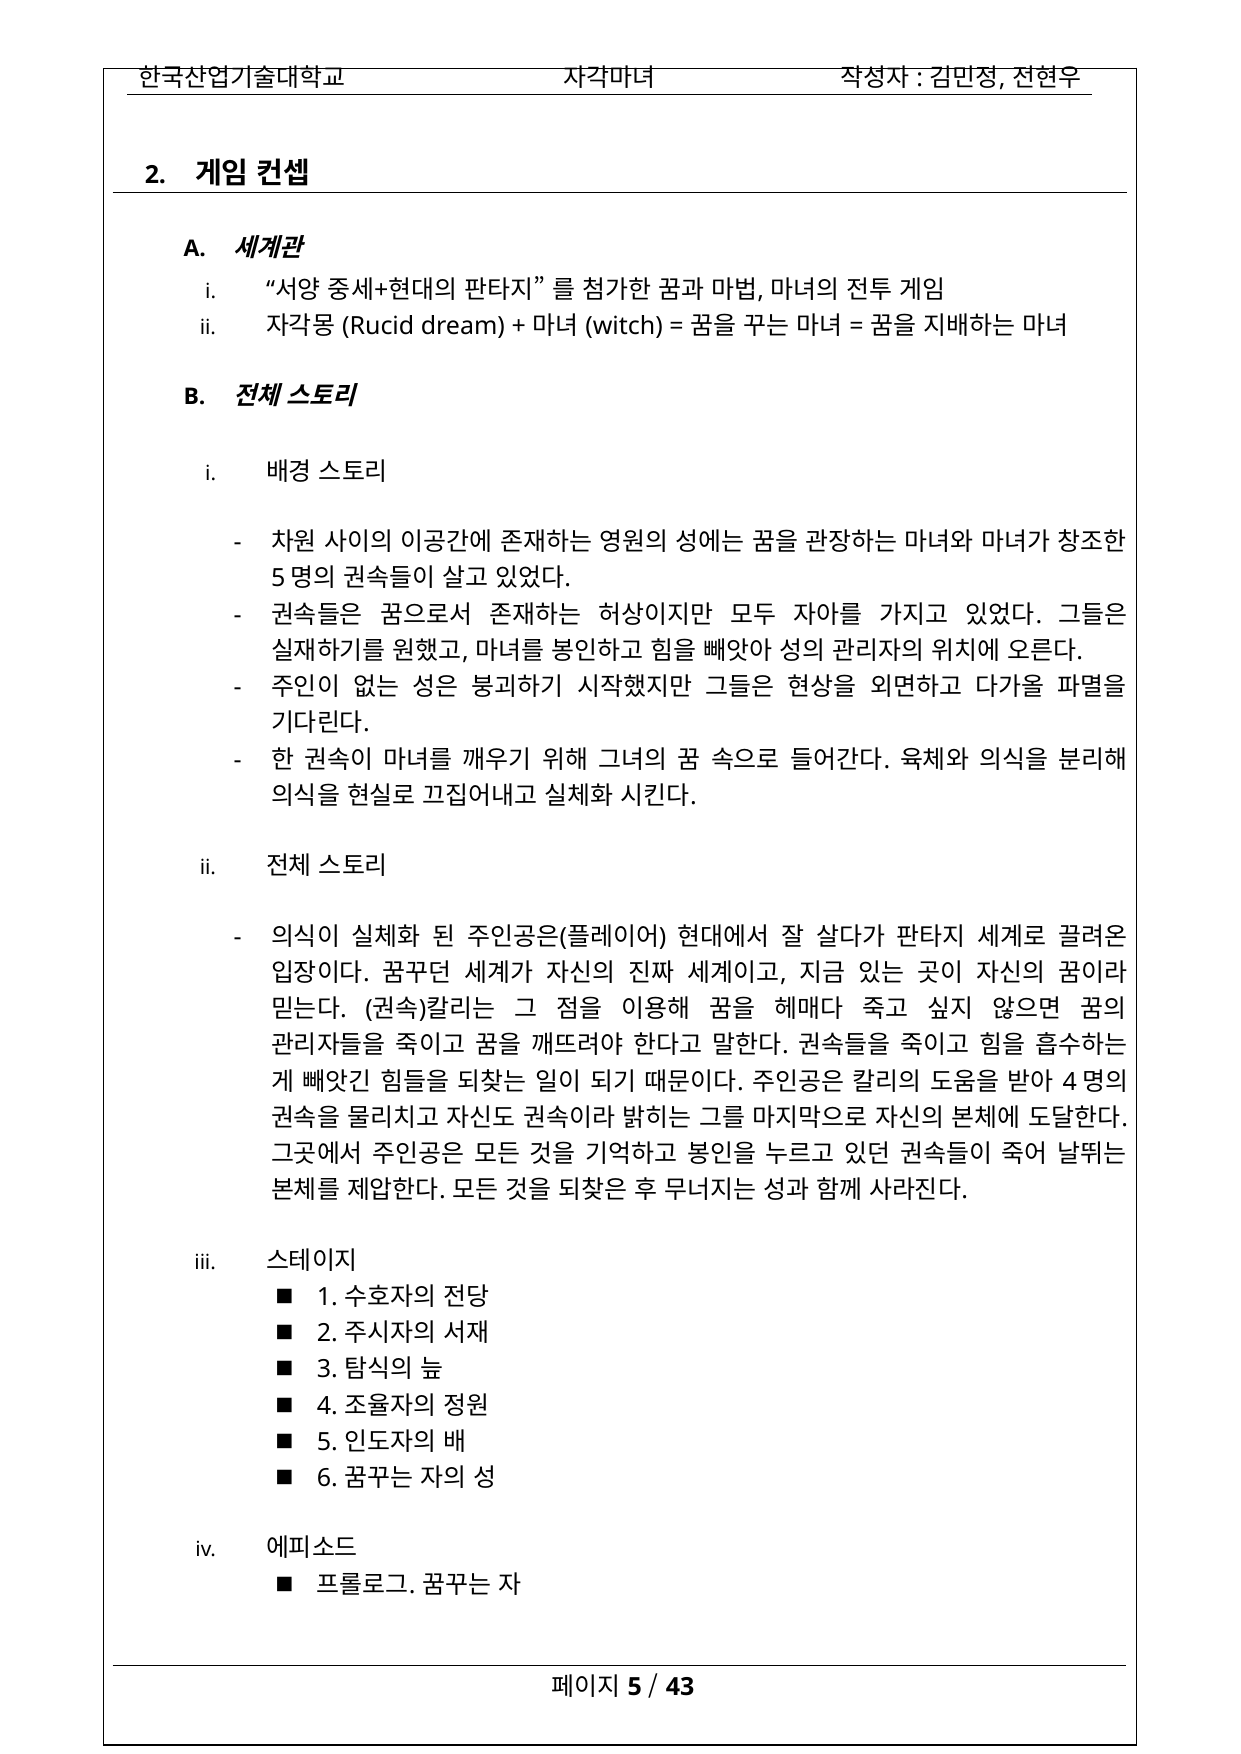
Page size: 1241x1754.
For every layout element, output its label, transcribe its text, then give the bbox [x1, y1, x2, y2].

subtitle “서양 중세+현대의 판타지” 를 첨가한 꿈과 마법, 마녀의 전투 게임 [216, 269, 1128, 305]
list 차원 사이의 이공간에 존재하는 영원의 성에는 꿈을 관장하는 마녀와 마녀가 창조한 5명의 권속들이 살고 있었다. [233, 522, 1128, 594]
subtitle 세계관 [183, 227, 1128, 264]
list 한 권속이 마녀를 깨우기 위해 그녀의 꿈 속으로 들어간다. 육체와 의식을 분리해 의식을 현실로 끄집어내고 실체화 시킨다. [233, 739, 1128, 812]
list 4. 조율자의 정원 [275, 1385, 1128, 1421]
list 3. 탐식의 늪 [275, 1349, 1128, 1385]
subtitle 스테이지 [216, 1240, 1128, 1276]
subtitle 전체 스토리 [183, 376, 1128, 412]
subtitle 전체 스토리 [216, 846, 1128, 882]
list 프롤로그. 꿈꾸는 자 [275, 1564, 1128, 1600]
table_header 게임 컨셉 [113, 150, 1127, 192]
subtitle 에피소드 [216, 1528, 1128, 1564]
list 의식이 실체화 된 주인공은(플레이어) 현대에서 잘 살다가 판타지 세계로 끌려온 입장이다. 꿈꾸던 세계가 자신의 진짜 세계이고, 지금 있는 곳이 자신의 꿈이라 믿는다. (권속)칼리는 그 점을 이용해 꿈을 헤매다 죽고 싶지 않으면 꿈의 관리자들을 죽이고 꿈을 깨뜨려야 한다고 말한다. 권속들을 죽이고 힘을 흡수하는 게 빼앗긴 힘들을 되찾는 일이 되기 때문이다. 주인공은 칼리의 도움을 받아 4명의 권속을 물리치고 자신도 권속이라 밝히는 그를 마지막으로 자신의 본체에 도달한다. 그곳에서 주인공은 모든 것을 기억하고 봉인을 누르고 있던 권속들이 죽어 날뛰는 본체를 제압한다. 모든 것을 되찾은 후 무너지는 성과 함께 사라진다. [233, 916, 1128, 1206]
subtitle 자각몽 (Rucid dream) + 마녀 (witch) = 꿈을 꾸는 마녀 = 꿈을 지배하는 마녀 [216, 305, 1128, 342]
list 6. 꿈꾸는 자의 성 [275, 1458, 1128, 1494]
list 2. 주시자의 서재 [275, 1313, 1128, 1349]
list 1. 수호자의 전당 [275, 1276, 1128, 1313]
list 주인이 없는 성은 붕괴하기 시작했지만 그들은 현상을 외면하고 다가올 파멸을 기다린다. [233, 667, 1128, 739]
list 5. 인도자의 배 [275, 1421, 1128, 1458]
subtitle 배경 스토리 [216, 451, 1128, 488]
list 권속들은 꿈으로서 존재하는 허상이지만 모두 자아를 가지고 있었다. 그들은 실재하기를 원했고, 마녀를 봉인하고 힘을 빼앗아 성의 관리자의 위치에 오른다. [233, 594, 1128, 667]
